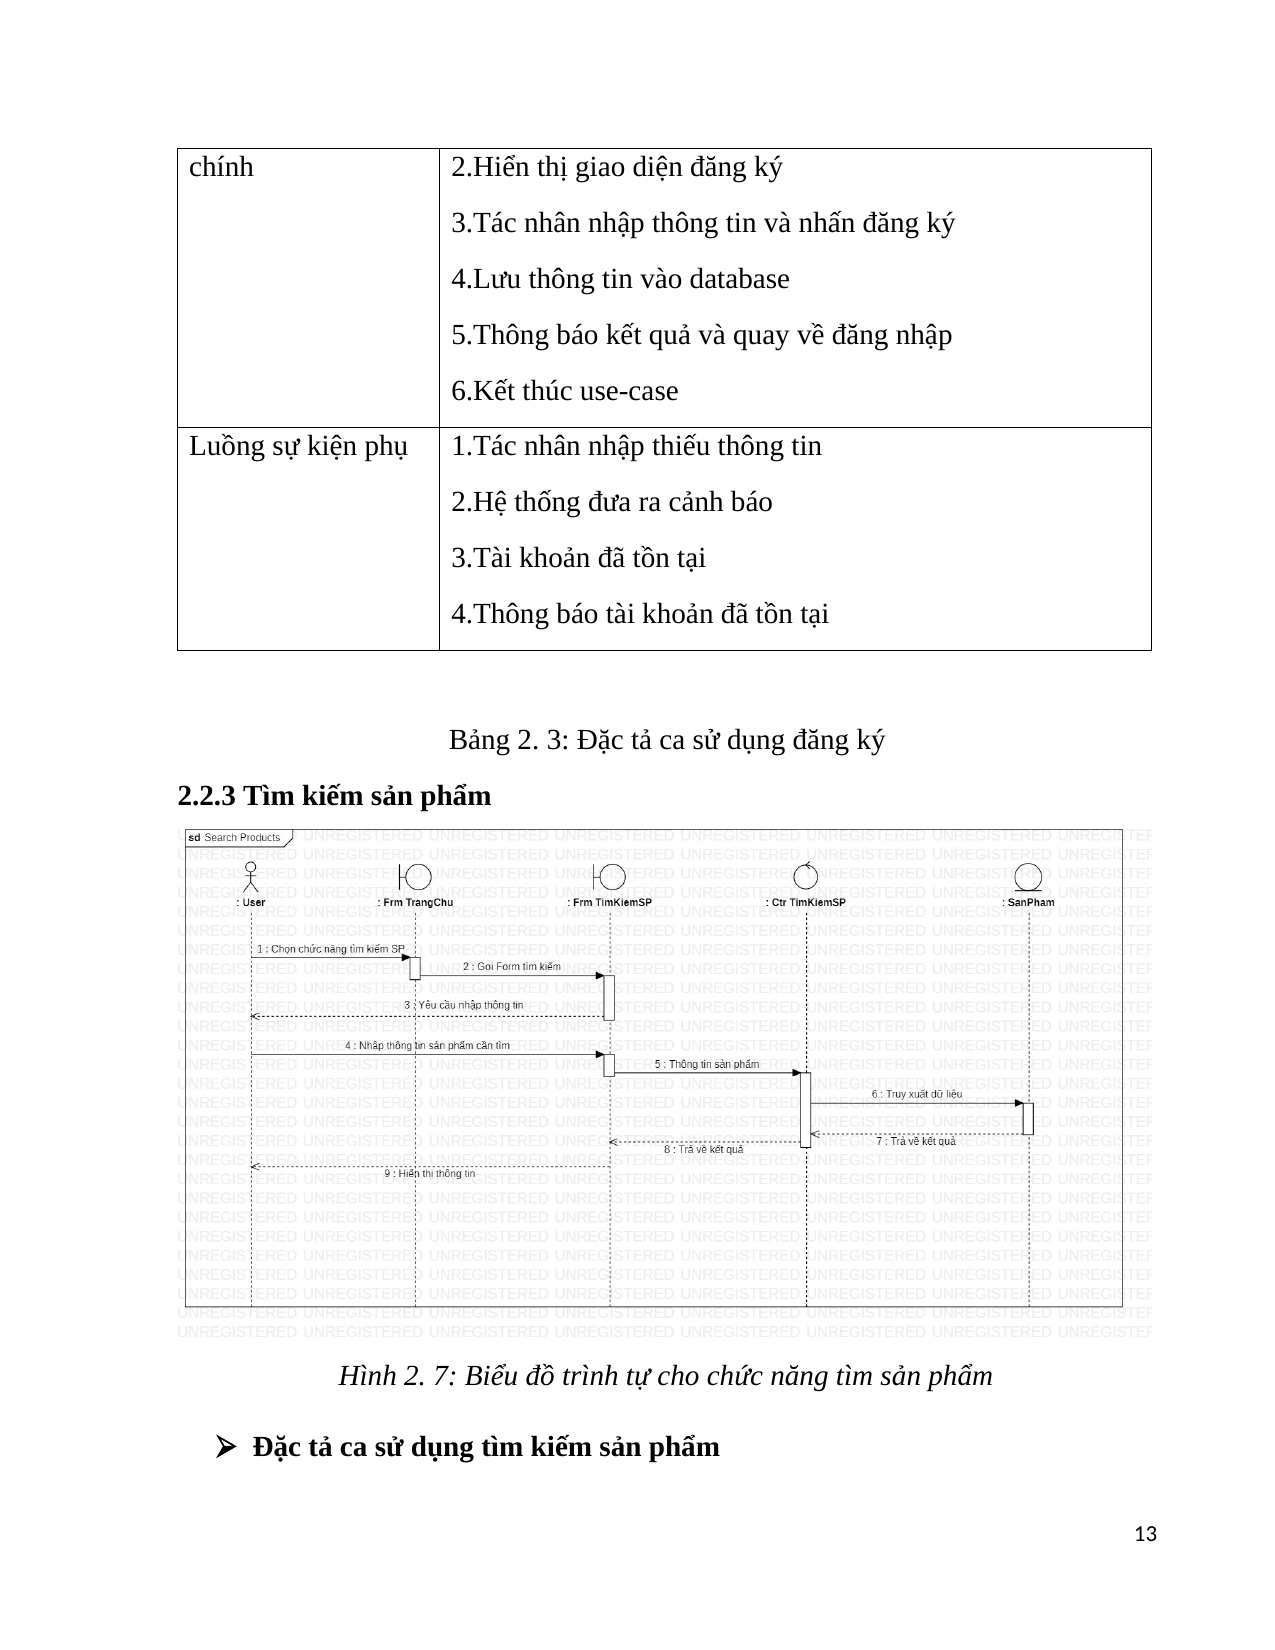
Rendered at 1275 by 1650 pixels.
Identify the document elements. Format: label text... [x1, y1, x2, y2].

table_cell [440, 149, 1151, 427]
list Đặc tả ca sử dụng tìm kiếm sản phẩm [215, 1429, 1157, 1463]
text Bảng 2. 3: Đặc tả ca sử dụng đăng ký [177, 722, 1157, 756]
table_cell Luồng sự kiện phụ [178, 428, 439, 650]
picture [177, 821, 1153, 1338]
subtitle 2.2.3 Tìm kiếm sản phẩm [177, 778, 1157, 812]
table_cell 1.Tác nhân nhập thiếu thông tin 2.Hệ thống đưa ra cảnh báo 3.Tài khoản đã tồn tại 4.Thông báo tài khoản đã tồn tại [440, 428, 1151, 650]
table_cell Luồng sự kiện chính [178, 149, 439, 427]
